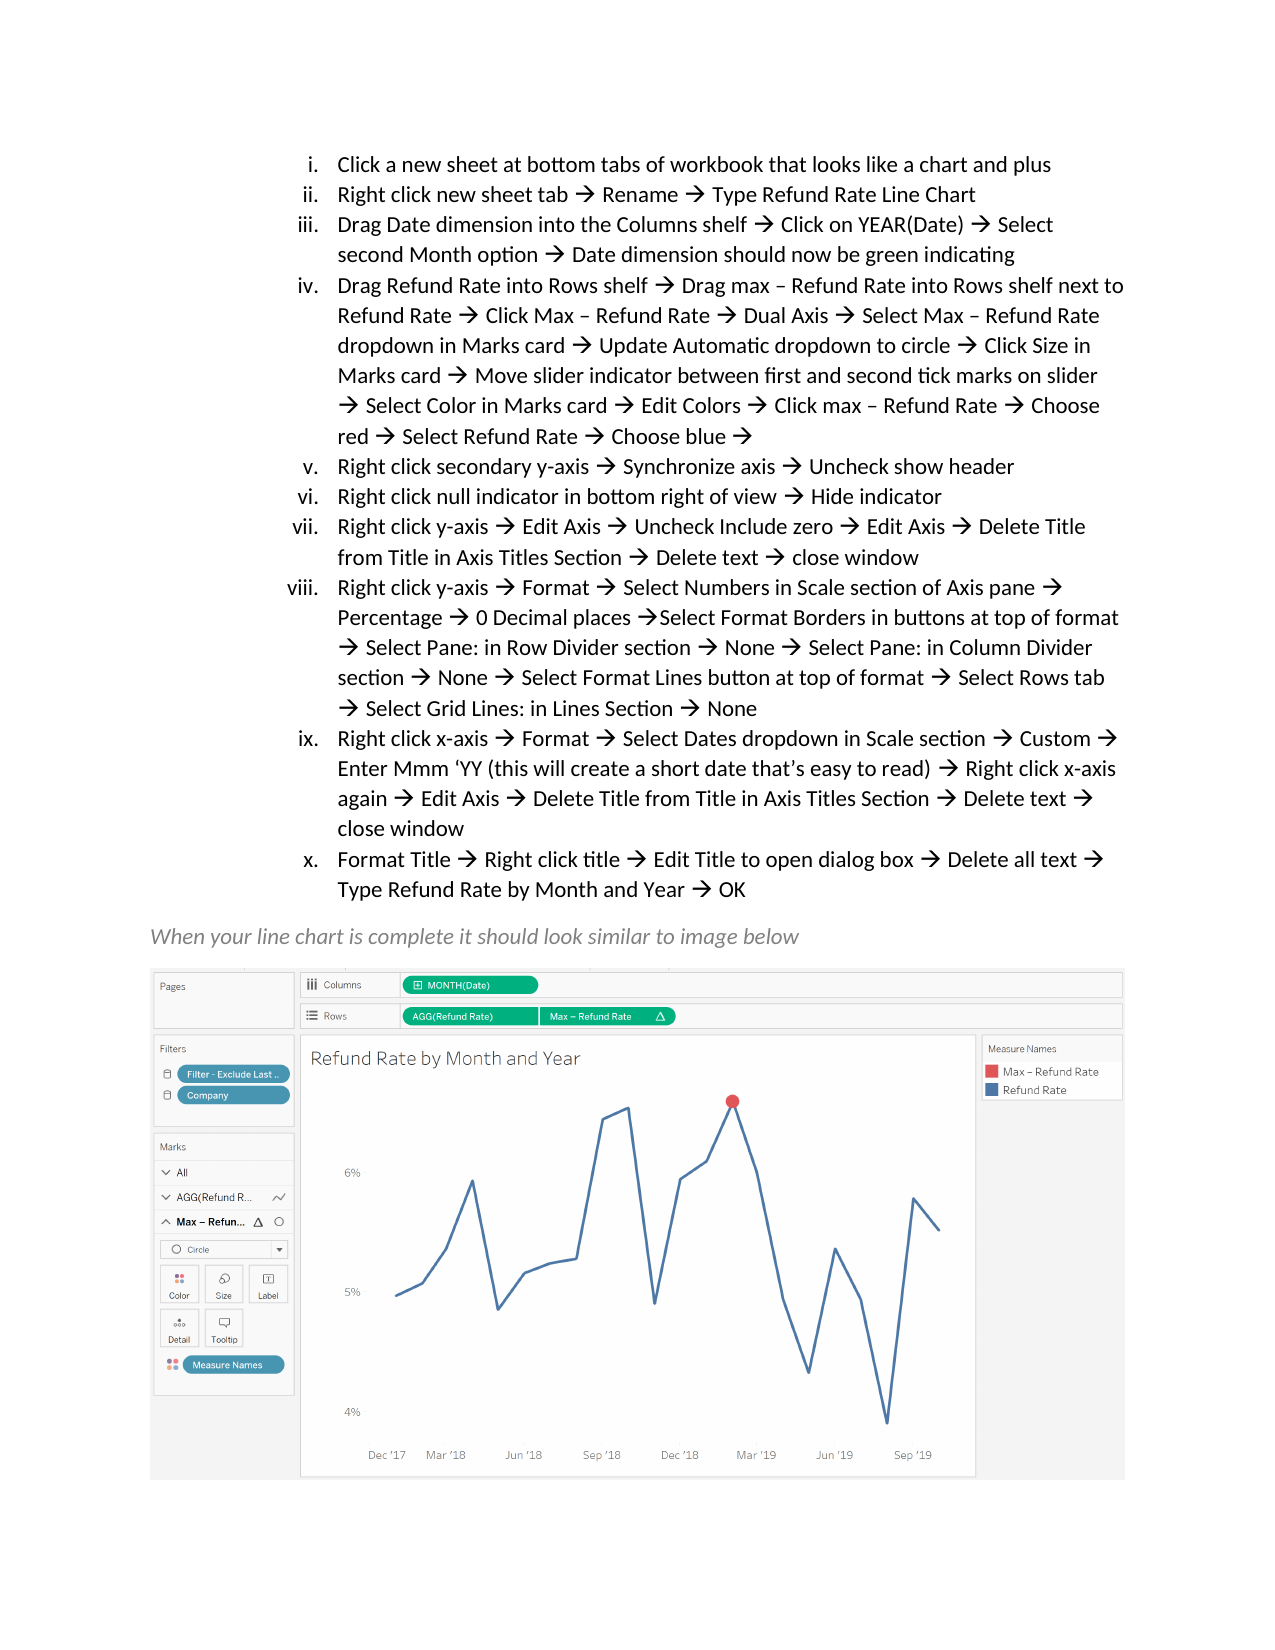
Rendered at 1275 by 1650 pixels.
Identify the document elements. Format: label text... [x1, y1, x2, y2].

text When your line chart is complete it should look similar to image below [150, 922, 1125, 950]
list Drag Refund Rate into Rows shelf Drag max – Refund Rate into Rows shelf next to Refund Rate Click Max – Refund Rate Dual Axis Select Max – Refund Rate dropdown in Marks card Update Automatic dropdown to circle Click Size in Marks card Move slider indicator between first and second tick marks on slider Select Color in Marks card Edit Colors Click max – Refund Rate Choose red Select Refund Rate Choose blue [319, 271, 1125, 450]
list Click a new sheet at bottom tabs of workbook that looks like a chart and plus [319, 150, 1125, 178]
list Right click y-axis Edit Axis Uncheck Include zero Edit Axis Delete Title from Title in Axis Titles Section Delete text close window [319, 512, 1125, 571]
list Right click x-axis Format Select Dates dropdown in Scale section Custom Enter Mmm ‘YY (this will create a short date that’s easy to read) Right click x-axis again Edit Axis Delete Title from Title in Axis Titles Section Delete text close window [319, 724, 1125, 843]
list Right click y-axis Format Select Numbers in Scale section of Axis pane Percentage 0 Decimal places Select Format Borders in buttons at top of format Select Pane: in Row Divider section None Select Pane: in Column Divider section None Select Format Lines button at top of format Select Rows tab Select Grid Lines: in Lines Section None [319, 573, 1125, 722]
list Right click new sheet tab Rename Type Refund Rate Line Chart [319, 180, 1125, 208]
list Right click secondary y-axis Synchronize axis Uncheck show header [319, 452, 1125, 480]
picture [150, 968, 1125, 1480]
list Format Title Right click title Edit Title to open dialog box Delete all text Type Refund Rate by Month and Year OK [319, 845, 1125, 903]
list Right click null indicator in bottom right of view Hide indicator [319, 482, 1125, 510]
list Drag Date dimension into the Columns shelf Click on YEAR(Date) Select second Month option Date dimension should now be green indicating [319, 210, 1125, 269]
